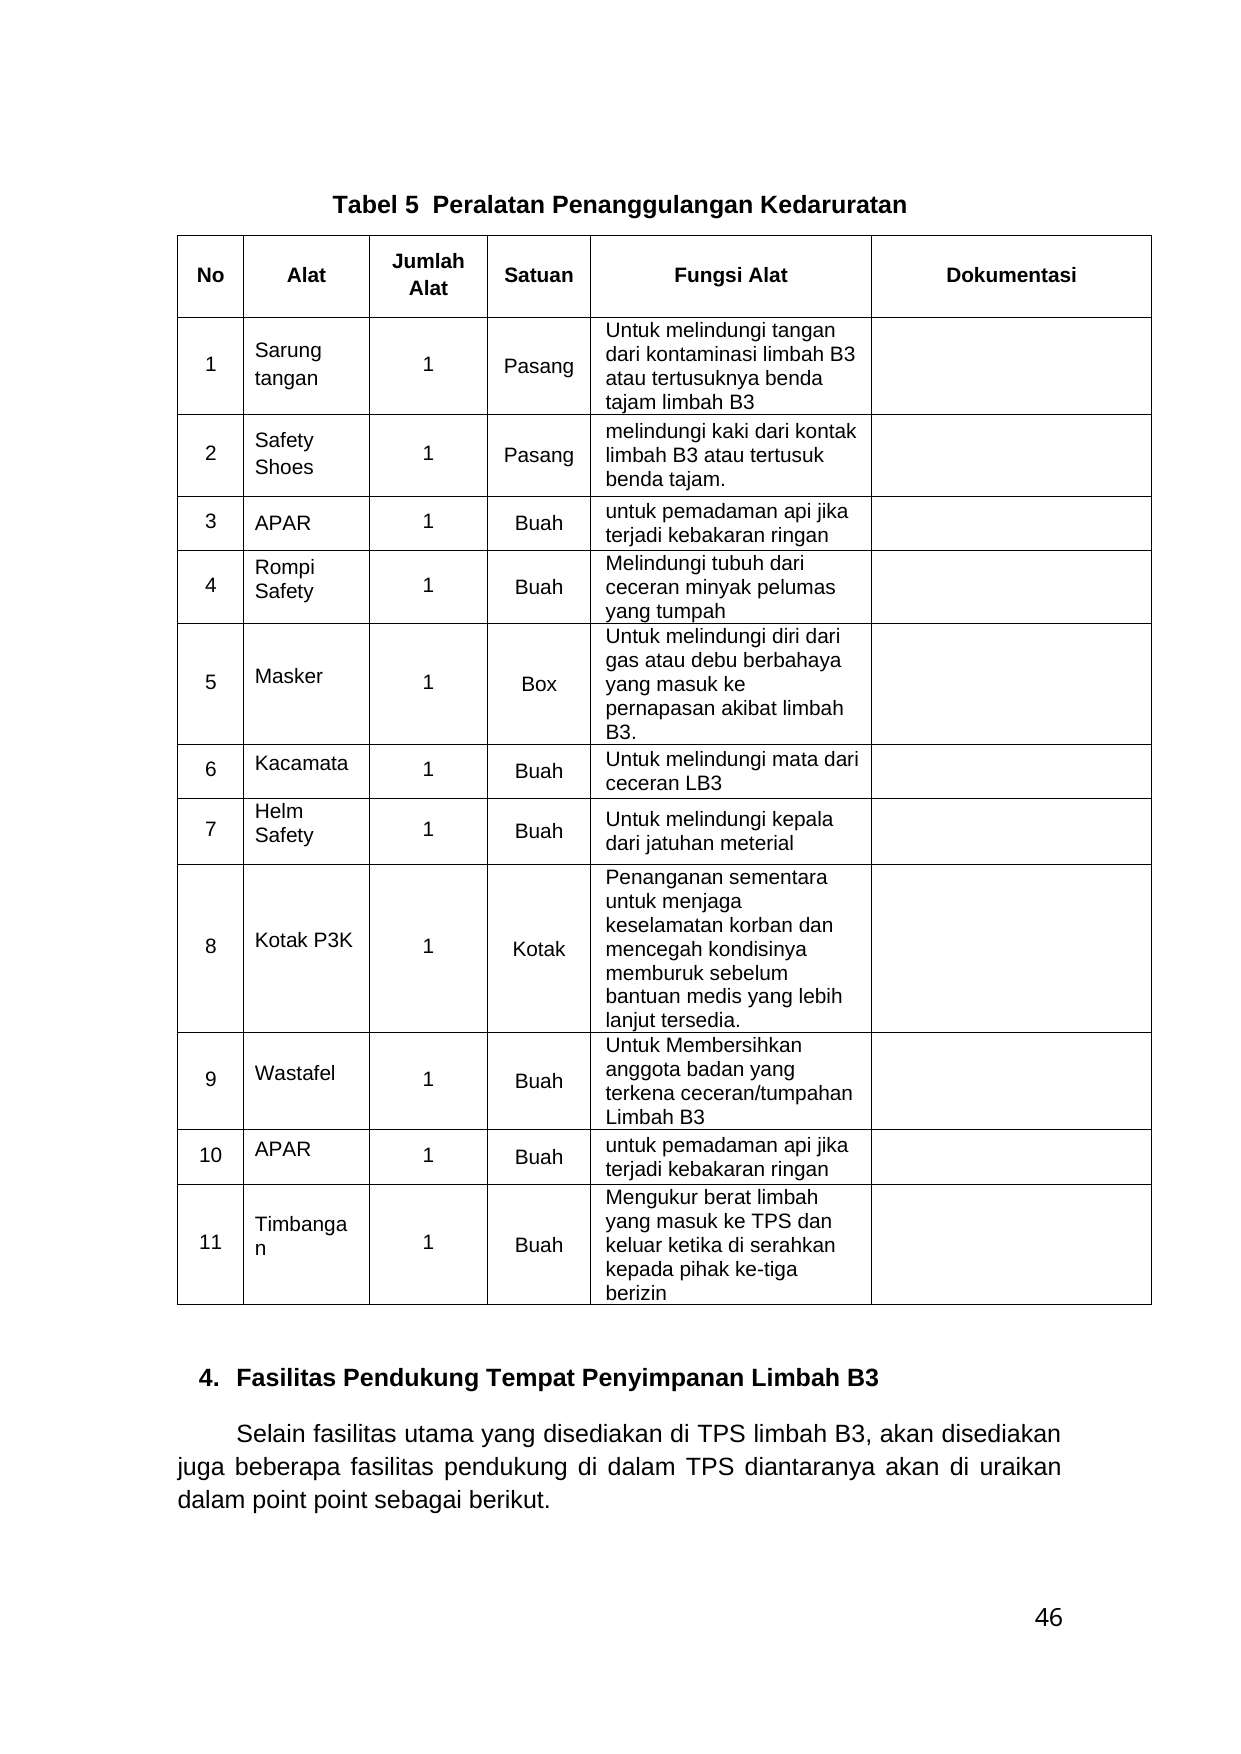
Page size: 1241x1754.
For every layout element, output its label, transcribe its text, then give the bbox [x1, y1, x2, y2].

table_cell 1 [370, 624, 487, 744]
table_cell [872, 1185, 1151, 1304]
table_cell 11 [178, 1185, 243, 1304]
table_header Dokumentasi [872, 236, 1151, 317]
table_cell [872, 624, 1151, 744]
table_cell Wastafel [244, 1033, 369, 1129]
table_cell [872, 799, 1151, 863]
table_cell untuk pemadaman api jika terjadi kebakaran ringan [591, 497, 871, 550]
table_cell Kacamata [244, 745, 369, 798]
table_cell Kotak P3K [244, 865, 369, 1032]
table_cell Timbangan [244, 1185, 369, 1304]
table_cell Penanganan sementara untuk menjaga keselamatan korban dan mencegah kondisinya memburuk sebelum bantuan medis yang lebih lanjut tersedia. [591, 865, 871, 1032]
text Selain fasilitas utama yang disediakan di TPS limbah B3, akan disediakan juga beberapa fasilitas pendukung di dalam TPS diantaranya akan di uraikan dalam point point sebagai berikut. [177, 1419, 1063, 1514]
table_header Jumlah Alat [370, 236, 487, 317]
table_cell 10 [178, 1130, 243, 1183]
table_cell Sarung tangan [244, 318, 369, 414]
table_cell 3 [178, 497, 243, 550]
table_cell Buah [488, 497, 590, 550]
table_cell Buah [488, 1185, 590, 1304]
table_cell 1 [370, 865, 487, 1032]
table_cell 1 [370, 551, 487, 623]
table_cell 5 [178, 624, 243, 744]
table_cell Buah [488, 1033, 590, 1129]
table_cell Buah [488, 799, 590, 863]
table_cell 1 [370, 1130, 487, 1183]
table_cell melindungi kaki dari kontak limbah B3 atau tertusuk benda tajam. [591, 415, 871, 496]
table_cell [872, 865, 1151, 1032]
table_cell Pasang [488, 415, 590, 496]
table_cell 9 [178, 1033, 243, 1129]
table_cell 1 [370, 415, 487, 496]
table_cell Untuk melindungi tangan dari kontaminasi limbah B3 atau tertusuknya benda tajam limbah B3 [591, 318, 871, 414]
table_cell 1 [178, 318, 243, 414]
table_cell Untuk melindungi mata dari ceceran LB3 [591, 745, 871, 798]
table_cell Pasang [488, 318, 590, 414]
table_cell 1 [370, 799, 487, 863]
table_header Fungsi Alat [591, 236, 871, 317]
table_cell Masker [244, 624, 369, 744]
table_cell Rompi Safety [244, 551, 369, 623]
table_cell Melindungi tubuh dari ceceran minyak pelumas yang tumpah [591, 551, 871, 623]
table_cell 1 [370, 1033, 487, 1129]
table_cell 6 [178, 745, 243, 798]
table_cell Untuk melindungi diri dari gas atau debu berbahaya yang masuk ke pernapasan akibat limbah B3. [591, 624, 871, 744]
table_cell Buah [488, 1130, 590, 1183]
table_cell [872, 497, 1151, 550]
table_cell Safety Shoes [244, 415, 369, 496]
table_cell 1 [370, 1185, 487, 1304]
table_cell Kotak [488, 865, 590, 1032]
table_cell [872, 551, 1151, 623]
table_cell Helm Safety [244, 799, 369, 863]
table_header No [178, 236, 243, 317]
table_cell 2 [178, 415, 243, 496]
text Tabel 5 Peralatan Penanggulangan Kedaruratan [177, 190, 1063, 218]
table_cell 8 [178, 865, 243, 1032]
table_cell Box [488, 624, 590, 744]
table_cell Buah [488, 551, 590, 623]
table_cell APAR [244, 1130, 369, 1183]
table_cell APAR [244, 497, 369, 550]
table_cell [872, 745, 1151, 798]
table_cell 4 [178, 551, 243, 623]
table_cell 1 [370, 318, 487, 414]
table_cell 7 [178, 799, 243, 863]
table_cell [872, 1033, 1151, 1129]
table_cell 1 [370, 745, 487, 798]
table_cell untuk pemadaman api jika terjadi kebakaran ringan [591, 1130, 871, 1183]
table_cell 1 [370, 497, 487, 550]
table_cell Buah [488, 745, 590, 798]
table_cell [872, 318, 1151, 414]
subtitle Fasilitas Pendukung Tempat Penyimpanan Limbah B3 [199, 1363, 1063, 1392]
table_cell [872, 415, 1151, 496]
table_cell [872, 1130, 1151, 1183]
table_header Satuan [488, 236, 590, 317]
table_header Alat [244, 236, 369, 317]
table_cell Mengukur berat limbah yang masuk ke TPS dan keluar ketika di serahkan kepada pihak ke-tiga berizin [591, 1185, 871, 1304]
table_cell Untuk melindungi kepala dari jatuhan meterial [591, 799, 871, 863]
table_cell Untuk Membersihkan anggota badan yang terkena ceceran/tumpahan Limbah B3 [591, 1033, 871, 1129]
